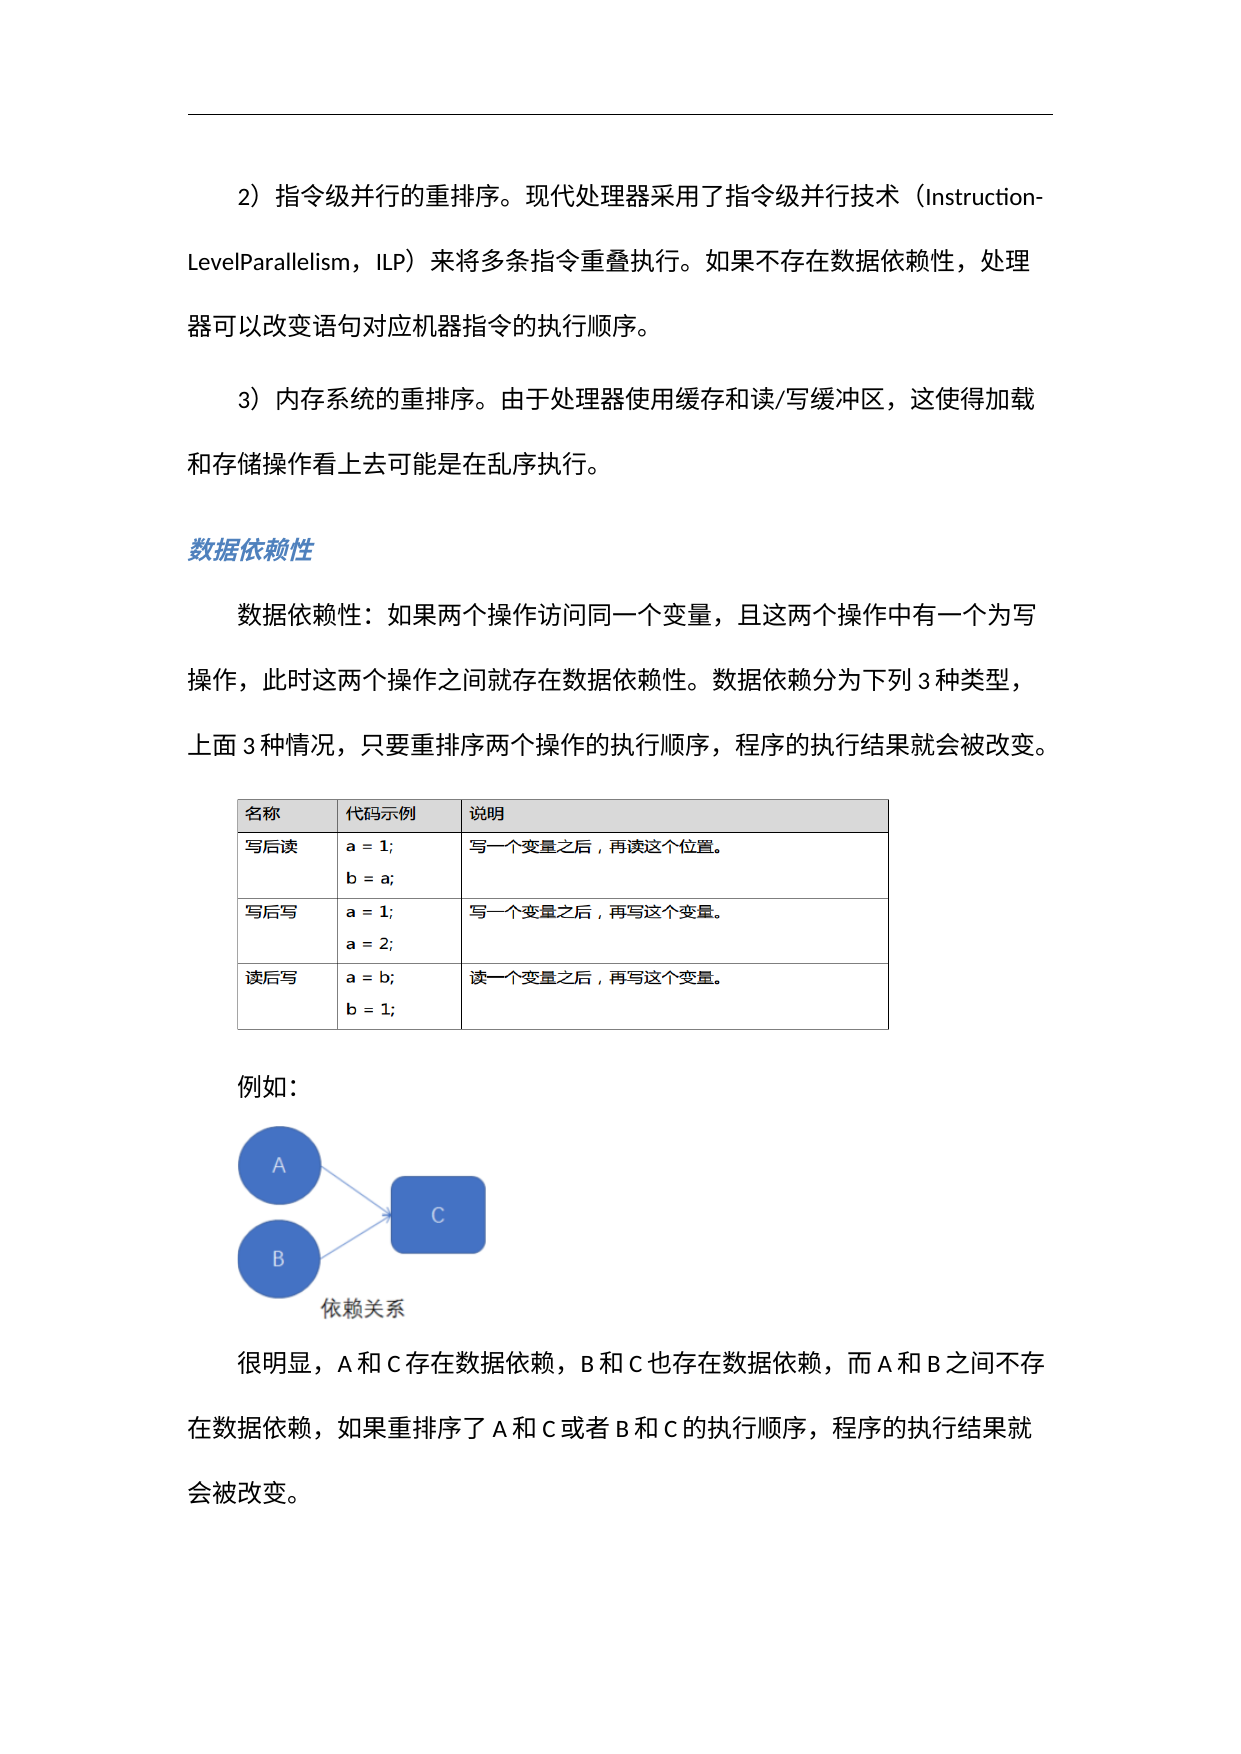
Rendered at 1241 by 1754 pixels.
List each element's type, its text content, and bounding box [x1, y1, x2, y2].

text 很明显，A和C存在数据依赖，B和C也存在数据依赖，而A和B之间不存在数据依赖，如果重排序了A和C或者B和C的执行顺序，程序的执行结果就会被改变。 [187, 1329, 1053, 1524]
text 2）指令级并行的重排序。现代处理器采用了指令级并行技术（Instruction-LevelParallelism，ILP）来将多条指令重叠执行。如果不存在数据依赖性，处理器可以改变语句对应机器指令的执行顺序。 [187, 162, 1053, 357]
text 例如： [187, 1053, 1053, 1118]
picture [237, 797, 890, 1032]
text 数据依赖性：如果两个操作访问同一个变量，且这两个操作中有一个为写操作，此时这两个操作之间就存在数据依赖性。数据依赖分为下列3种类型，上面3种情况，只要重排序两个操作的执行顺序，程序的执行结果就会被改变。 [187, 581, 1053, 776]
subtitle 数据依赖性 [187, 516, 1053, 581]
text 3）内存系统的重排序。由于处理器使用缓存和读/写缓冲区，这使得加载和存储操作看上去可能是在乱序执行。 [187, 365, 1053, 495]
picture [237, 1126, 487, 1321]
